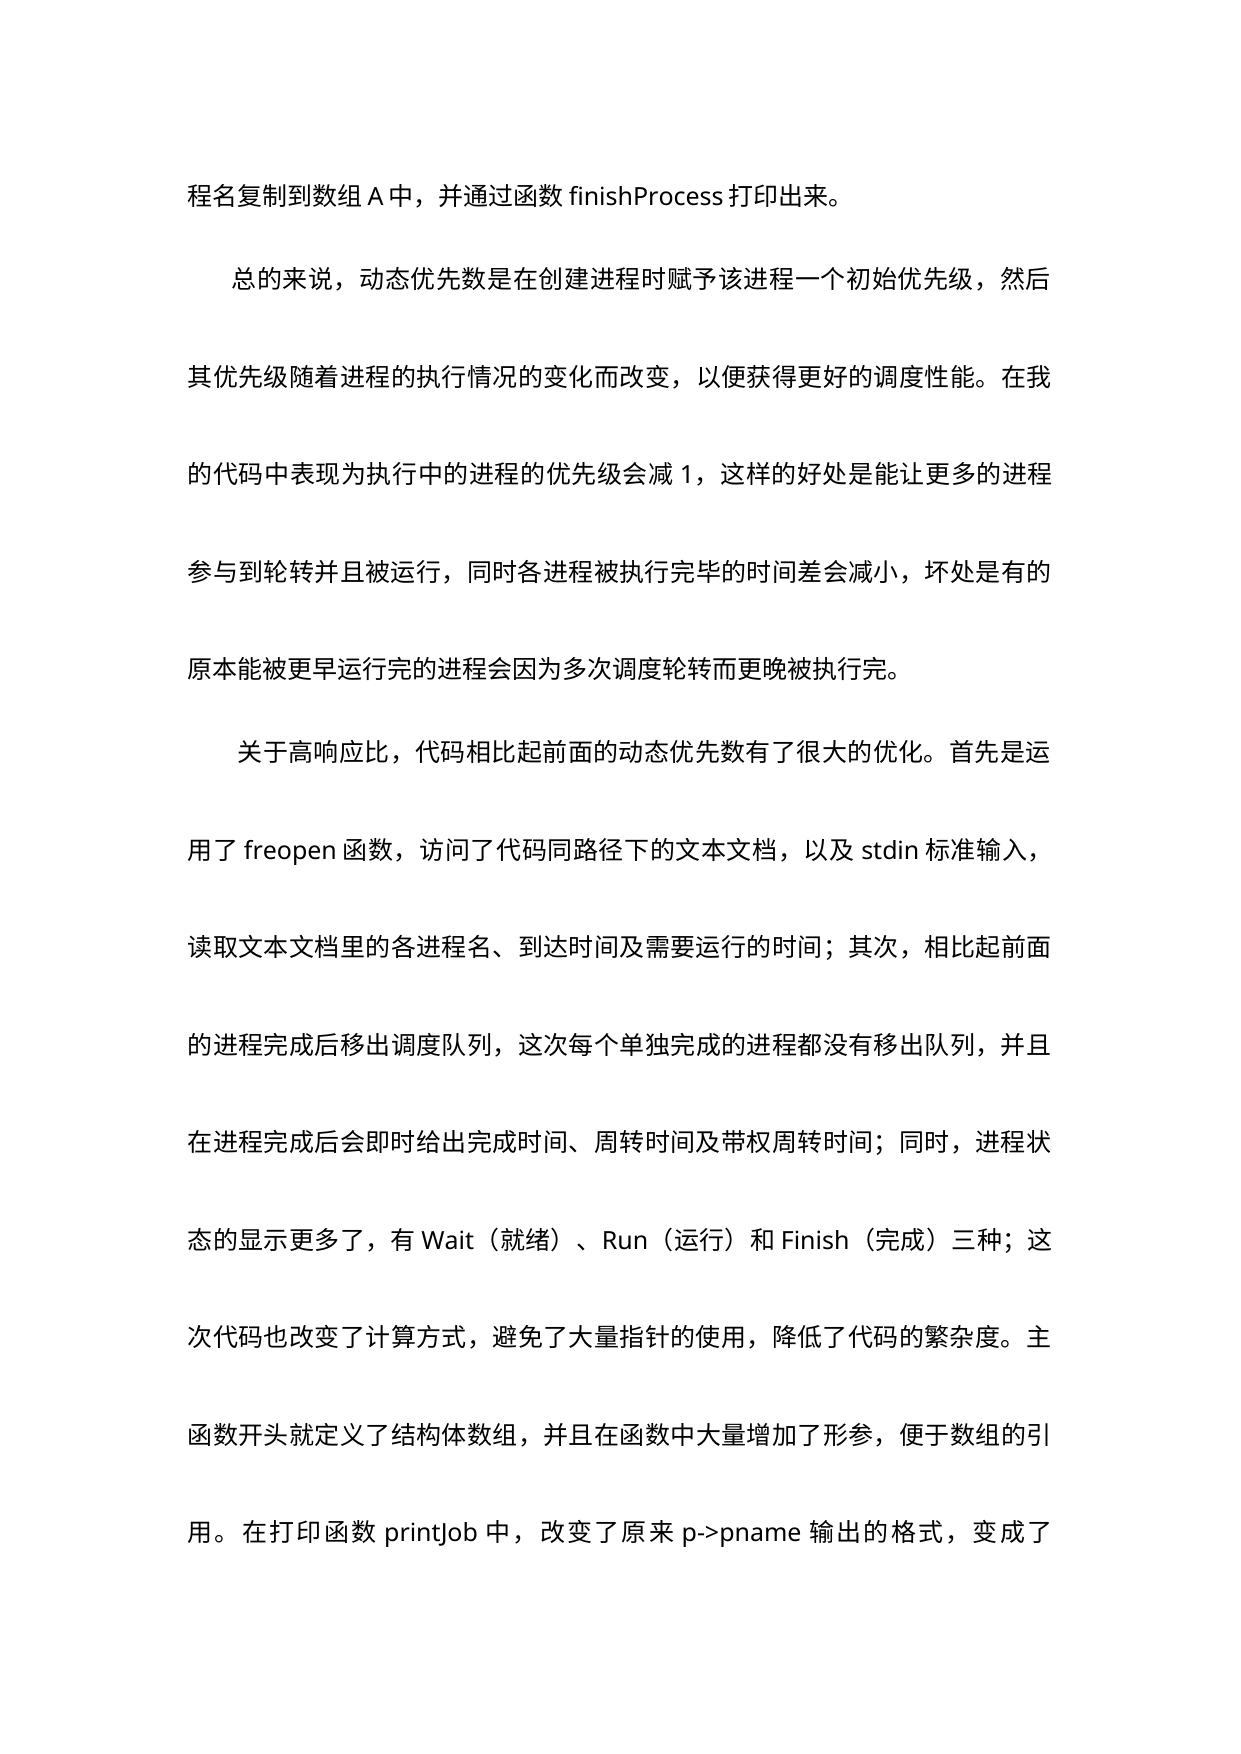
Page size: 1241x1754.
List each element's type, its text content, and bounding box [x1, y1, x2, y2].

text 总的来说，动态优先数是在创建进程时赋予该进程一个初始优先级，然后其优先级随着进程的执行情况的变化而改变，以便获得更好的调度性能。在我的代码中表现为执行中的进程的优先级会减1，这样的好处是能让更多的进程参与到轮转并且被运行，同时各进程被执行完毕的时间差会减小，坏处是有的原本能被更早运行完的进程会因为多次调度轮转而更晚被执行完。 [187, 245, 1053, 700]
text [187, 162, 1053, 227]
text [187, 718, 1053, 1563]
